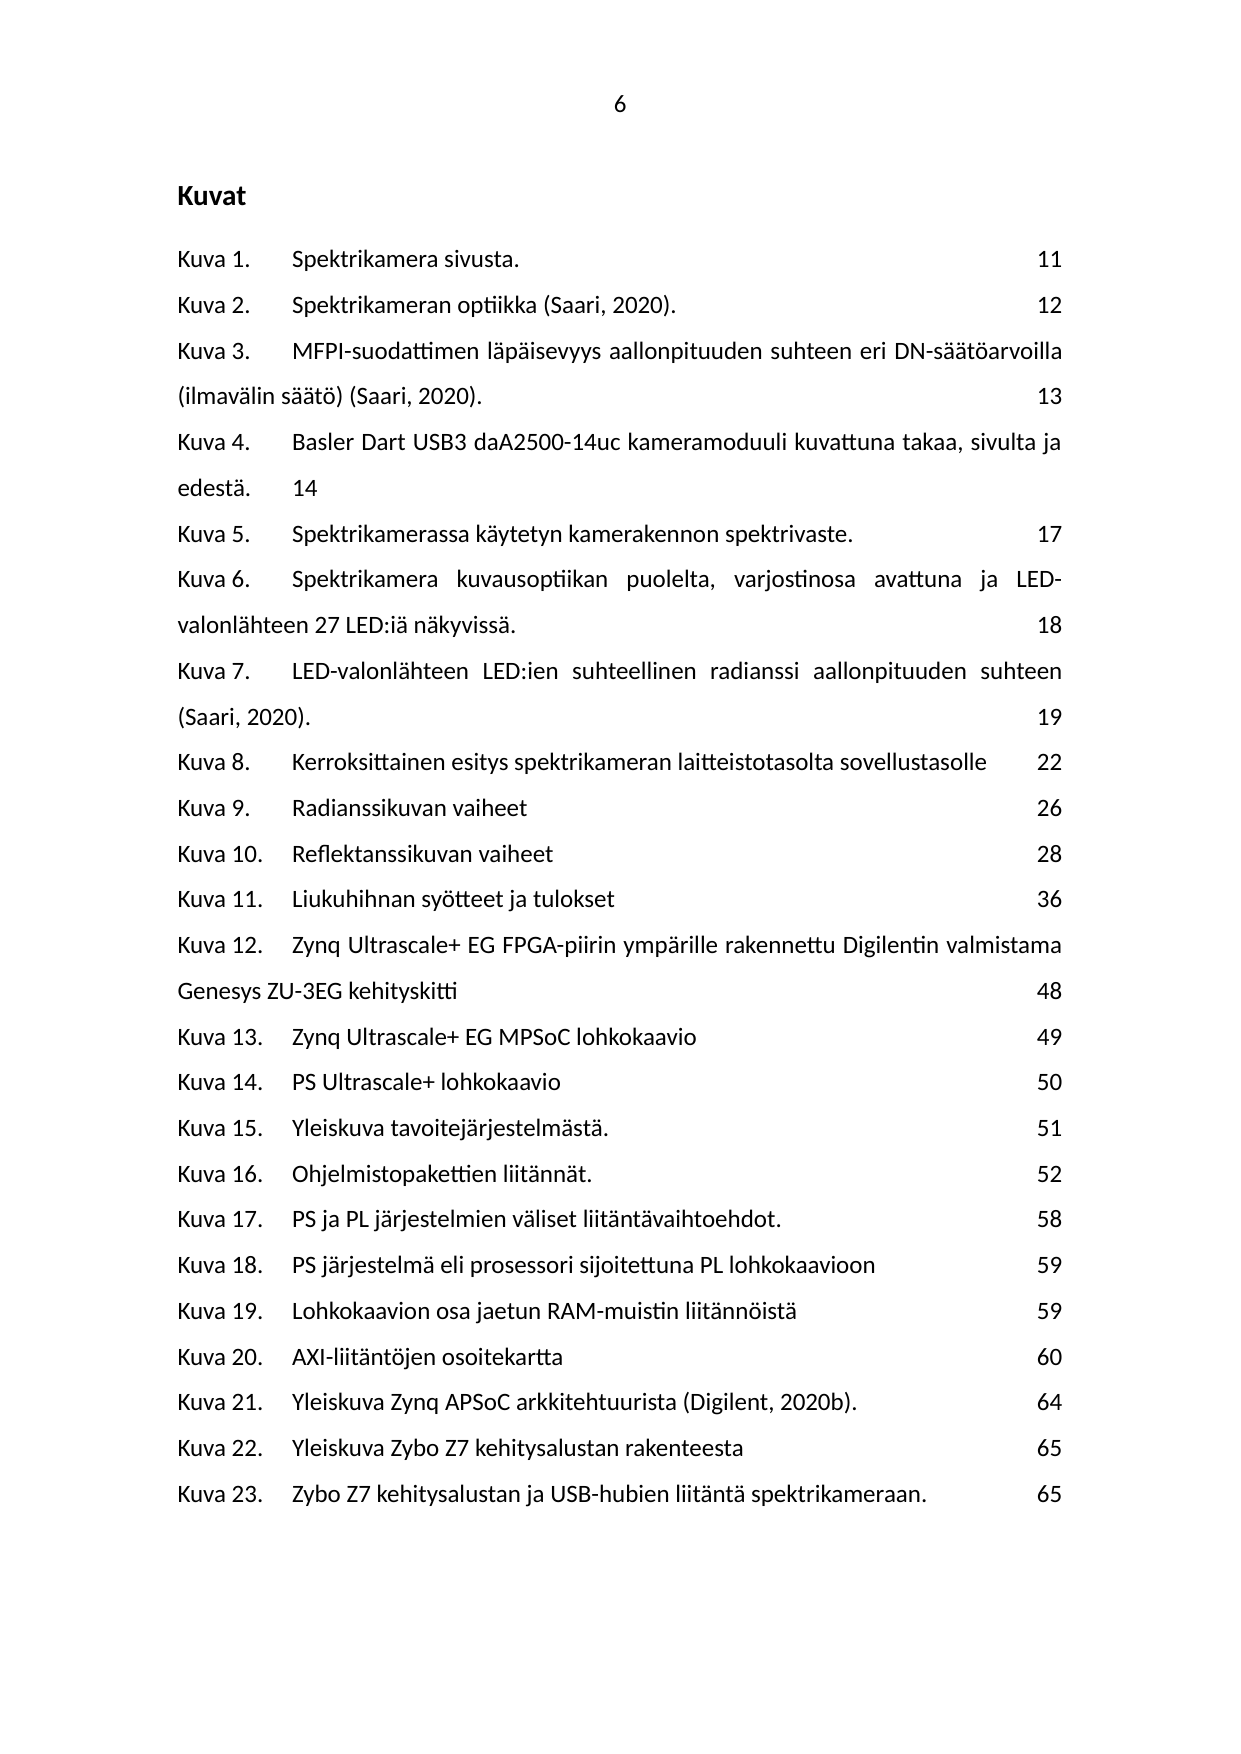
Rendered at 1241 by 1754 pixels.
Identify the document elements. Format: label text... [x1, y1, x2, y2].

text Kuva 3. MFPI-suodattimen läpäisevyys aallonpituuden suhteen eri DN-säätöarvoilla (ilmavälin säätö) (Saari, 2020). 13 [177, 335, 1063, 411]
text Kuva 11. Liukuhihnan syötteet ja tulokset 36 [177, 883, 1063, 914]
text Kuva 8. Kerroksittainen esitys spektrikameran laitteistotasolta sovellustasolle 22 [177, 746, 1063, 777]
text Kuva 20. AXI-liitäntöjen osoitekartta 60 [177, 1341, 1063, 1371]
text Kuva 14. PS Ultrascale+ lohkokaavio 50 [177, 1066, 1063, 1097]
text Kuva 21. Yleiskuva Zynq APSoC arkkitehtuurista (Digilent, 2020b). 64 [177, 1387, 1063, 1417]
text Kuva 23. Zybo Z7 kehitysalustan ja USB-hubien liitäntä spektrikameraan. 65 [177, 1478, 1063, 1508]
text Kuva 19. Lohkokaavion osa jaetun RAM-muistin liitännöistä 59 [177, 1295, 1063, 1326]
text Kuva 16. Ohjelmistopakettien liitännät. 52 [177, 1158, 1063, 1188]
text Kuva 1. Spektrikamera sivusta. 11 [177, 243, 1063, 274]
text Kuva 4. Basler Dart USB3 daA2500-14uc kameramoduuli kuvattuna takaa, sivulta ja edestä. 14 [177, 426, 1063, 502]
text Kuva 17. PS ja PL järjestelmien väliset liitäntävaihtoehdot. 58 [177, 1204, 1063, 1234]
text Kuva 9. Radianssikuvan vaiheet 26 [177, 792, 1063, 823]
text Kuva 7. LED-valonlähteen LED:ien suhteellinen radianssi aallonpituuden suhteen (Saari, 2020). 19 [177, 655, 1063, 731]
text Kuva 12. Zynq Ultrascale+ EG FPGA-piirin ympärille rakennettu Digilentin valmistama Genesys ZU-3EG kehityskitti 48 [177, 929, 1063, 1006]
text Kuva 10. Reflektanssikuvan vaiheet 28 [177, 838, 1063, 868]
text Kuva 22. Yleiskuva Zybo Z7 kehitysalustan rakenteesta 65 [177, 1432, 1063, 1463]
text Kuva 6. Spektrikamera kuvausoptiikan puolelta, varjostinosa avattuna ja LED-valonlähteen 27 LED:iä näkyvissä. 18 [177, 563, 1063, 640]
text Kuva 15. Yleiskuva tavoitejärjestelmästä. 51 [177, 1112, 1063, 1143]
text Kuva 2. Spektrikameran optiikka (Saari, 2020). 12 [177, 289, 1063, 319]
text Kuva 5. Spektrikamerassa käytetyn kamerakennon spektrivaste. 17 [177, 518, 1063, 548]
subtitle Kuvat [177, 177, 1063, 213]
text Kuva 18. PS järjestelmä eli prosessori sijoitettuna PL lohkokaavioon 59 [177, 1249, 1063, 1280]
text Kuva 13. Zynq Ultrascale+ EG MPSoC lohkokaavio 49 [177, 1021, 1063, 1051]
